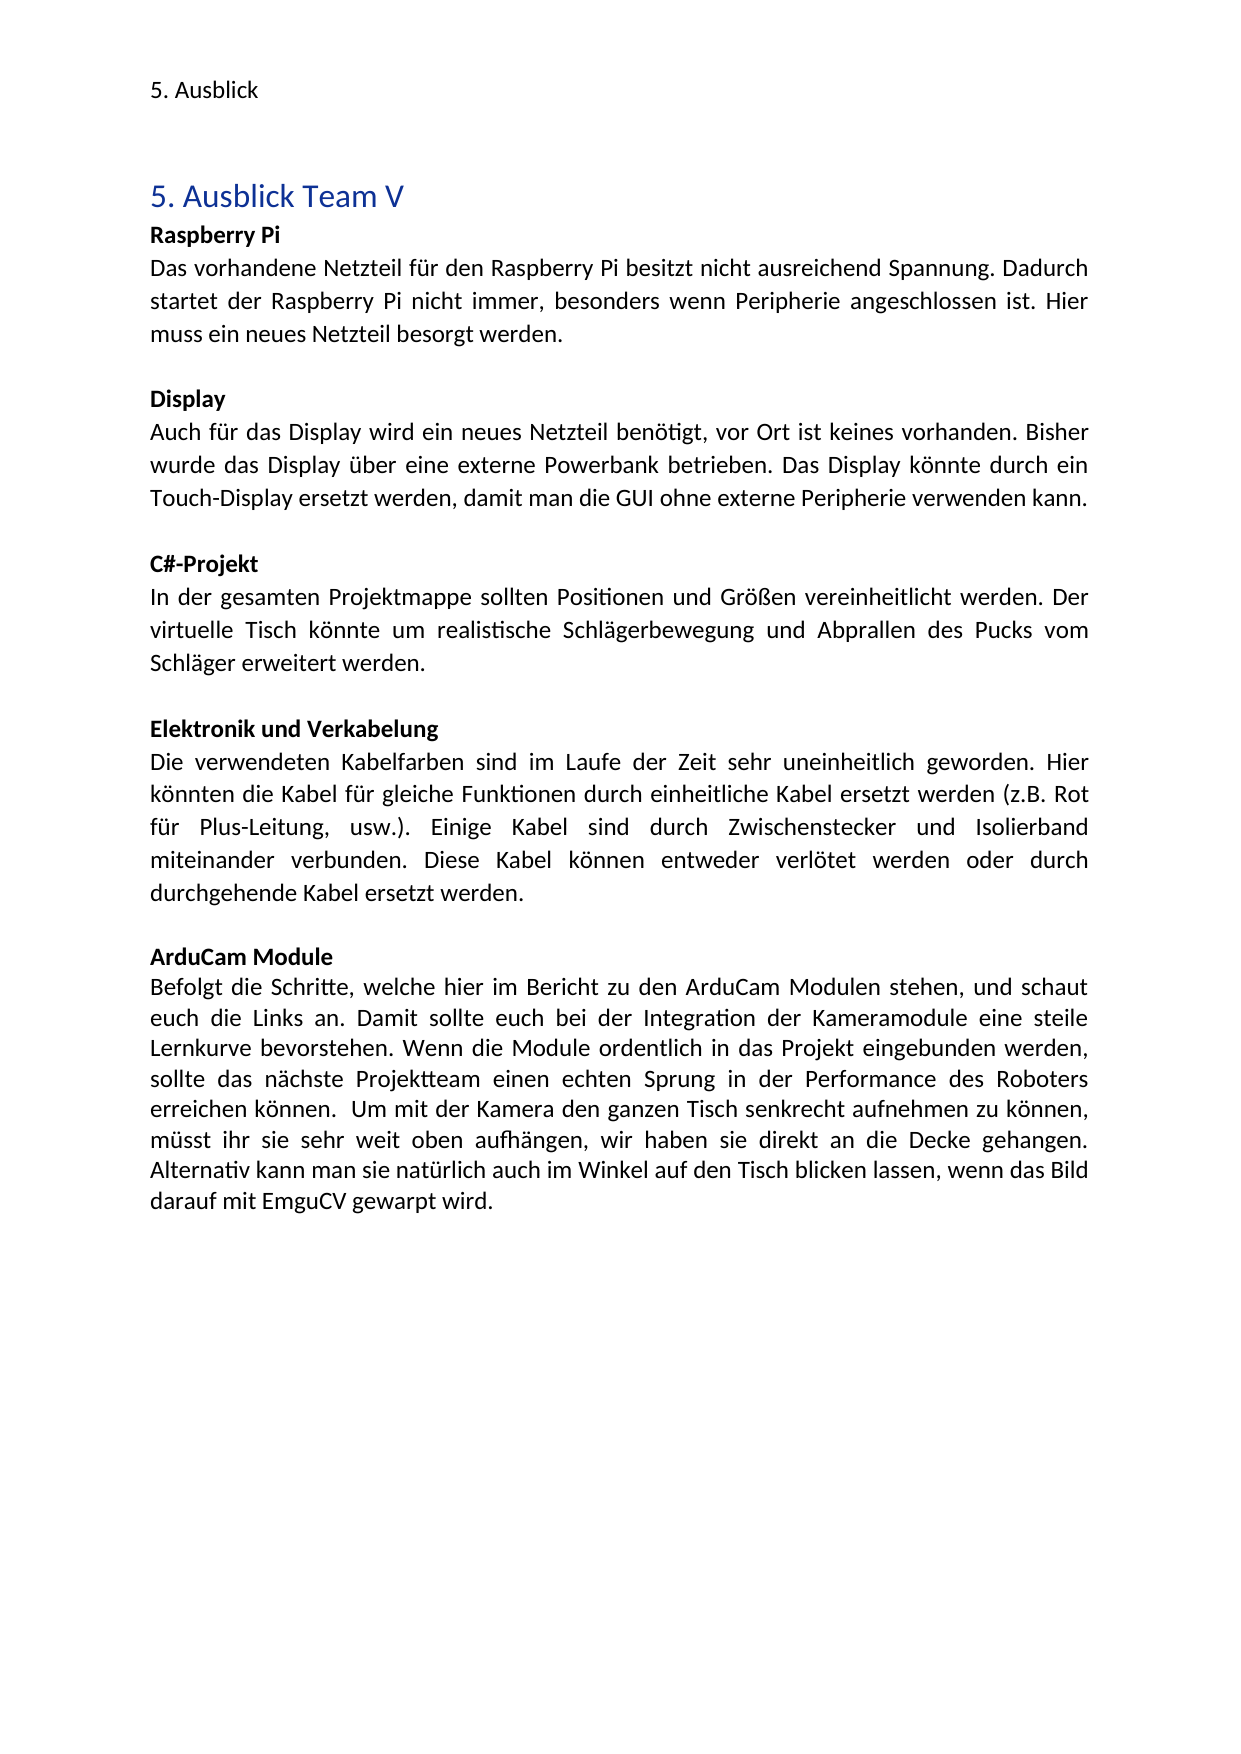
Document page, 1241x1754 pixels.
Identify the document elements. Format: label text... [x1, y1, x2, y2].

text Die verwendeten Kabelfarben sind im Laufe der Zeit sehr uneinheitlich geworden. Hier könnten die Kabel für gleiche Funktionen durch einheitliche Kabel ersetzt werden (z.B. Rot für Plus-Leitung, usw.). Einige Kabel sind durch Zwischenstecker und Isolierband miteinander verbunden. Diese Kabel können entweder verlötet werden oder durch durchgehende Kabel ersetzt werden. [150, 746, 1090, 908]
subtitle 5. Ausblick Team V [150, 175, 1090, 216]
text Befolgt die Schritte, welche hier im Bericht zu den ArduCam Modulen stehen, und schaut euch die Links an. Damit sollte euch bei der Integration der Kameramodule eine steile Lernkurve bevorstehen. Wenn die Module ordentlich in das Projekt eingebunden werden, sollte das nächste Projektteam einen echten Sprung in der Performance des Roboters erreichen können. Um mit der Kamera den ganzen Tisch senkrecht aufnehmen zu können, müsst ihr sie sehr weit oben aufhängen, wir haben sie direkt an die Decke gehangen. Alternativ kann man sie natürlich auch im Winkel auf den Tisch blicken lassen, wenn das Bild darauf mit EmguCV gewarpt wird. [150, 971, 1090, 1215]
text In der gesamten Projektmappe sollten Positionen und Größen vereinheitlicht werden. Der virtuelle Tisch könnte um realistische Schlägerbewegung und Abprallen des Pucks vom Schläger erweitert werden. [150, 581, 1090, 677]
text C#-Projekt [150, 548, 1090, 579]
text ArduCam Module [150, 941, 1090, 971]
text Auch für das Display wird ein neues Netzteil benötigt, vor Ort ist keines vorhanden. Bisher wurde das Display über eine externe Powerbank betrieben. Das Display könnte durch ein Touch-Display ersetzt werden, damit man die GUI ohne externe Peripherie verwenden kann. [150, 416, 1090, 513]
text Display [150, 383, 1090, 414]
text Raspberry Pi [150, 219, 1090, 249]
text Das vorhandene Netzteil für den Raspberry Pi besitzt nicht ausreichend Spannung. Dadurch startet der Raspberry Pi nicht immer, besonders wenn Peripherie angeschlossen ist. Hier muss ein neues Netzteil besorgt werden. [150, 252, 1090, 348]
text Elektronik und Verkabelung [150, 713, 1090, 743]
